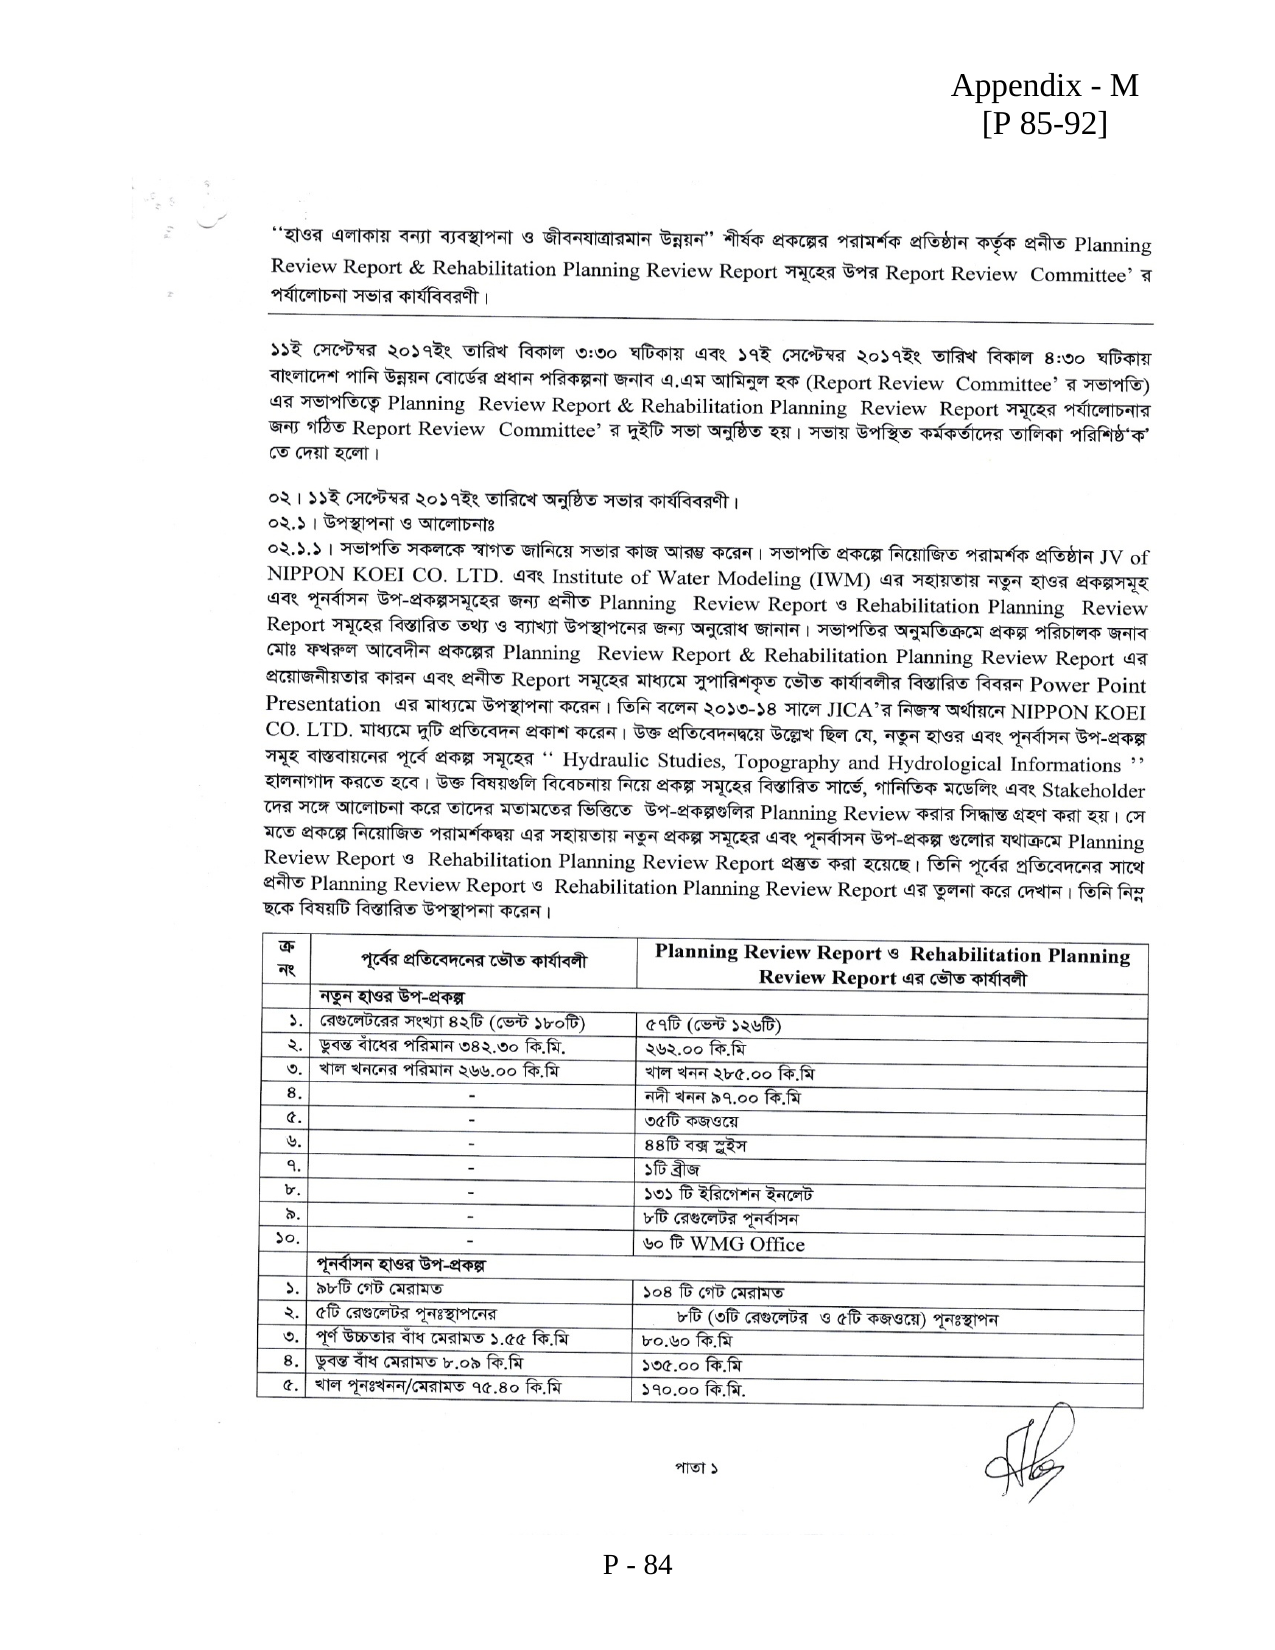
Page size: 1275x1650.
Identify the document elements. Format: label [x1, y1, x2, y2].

picture [131, 174, 1185, 1535]
